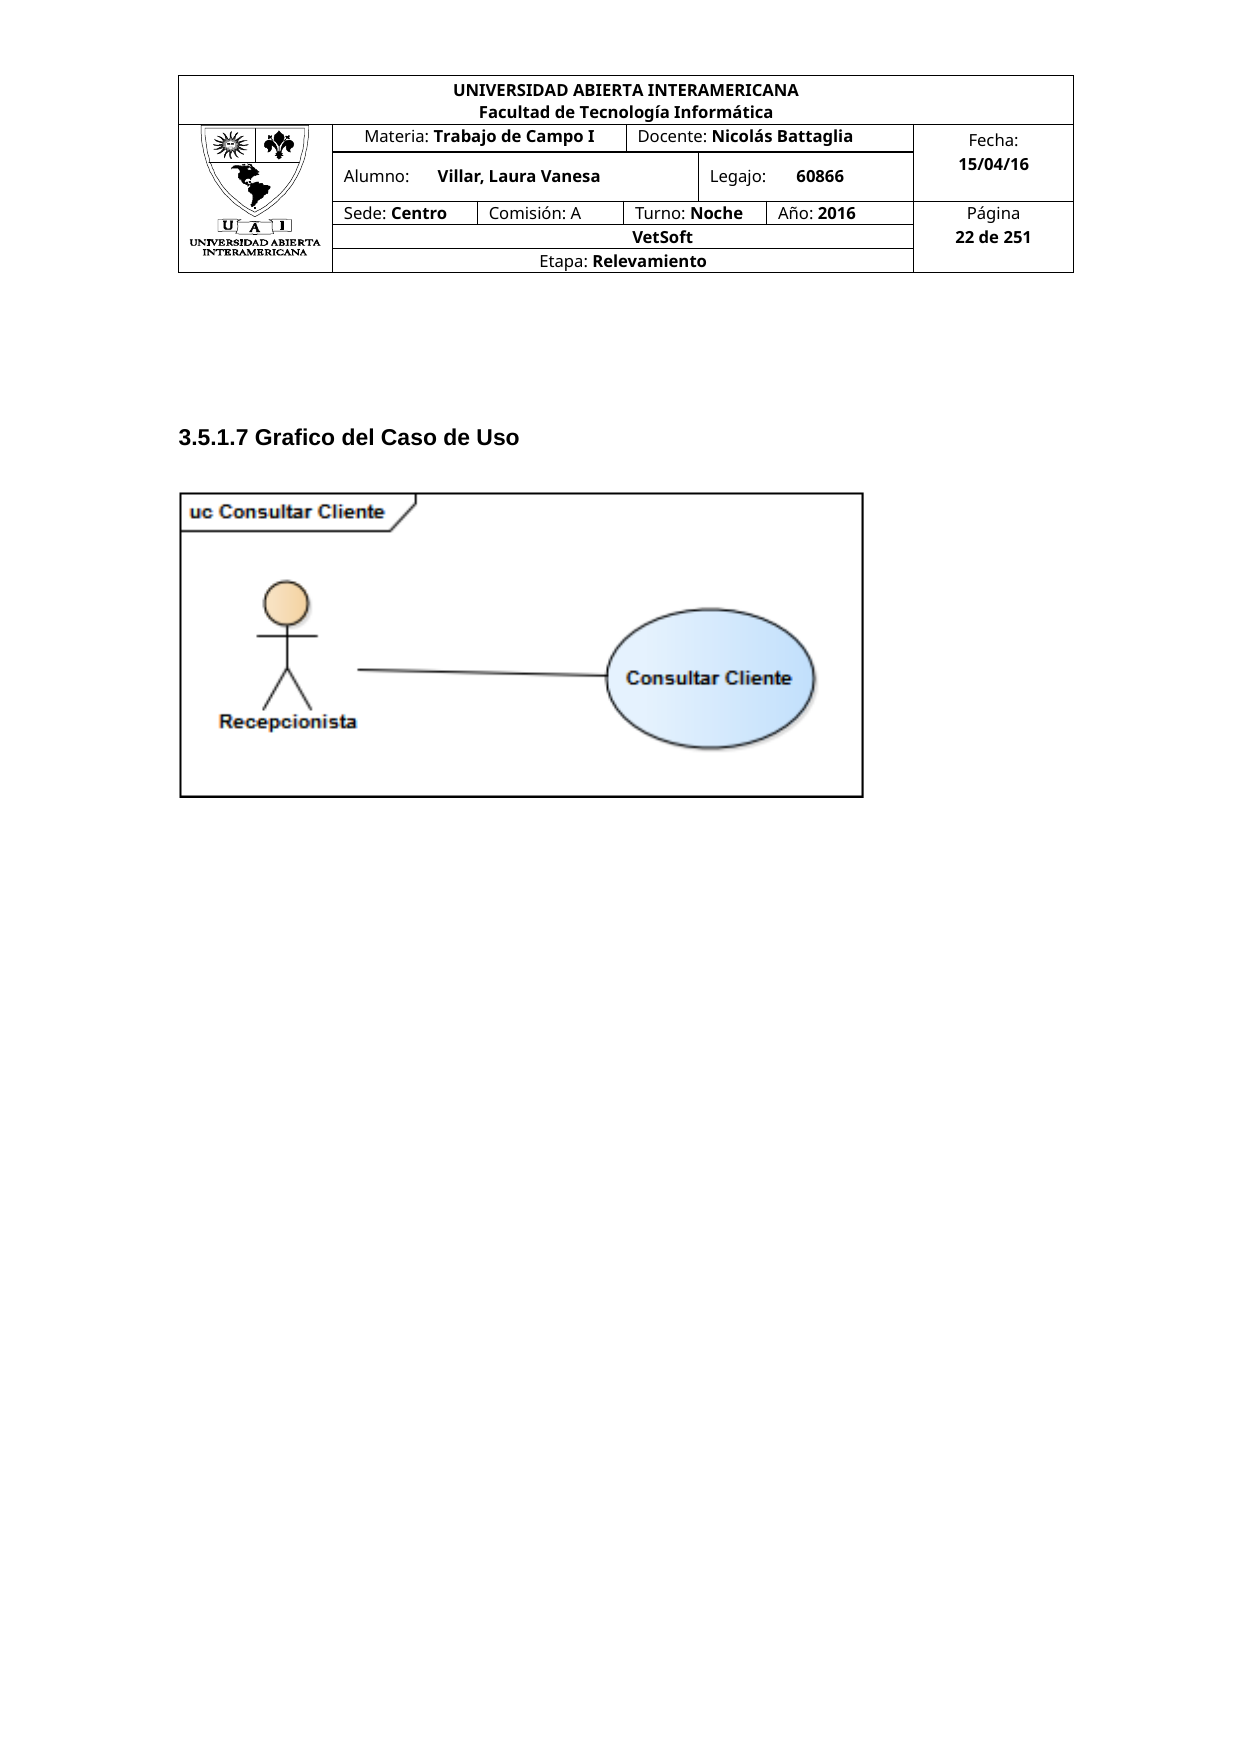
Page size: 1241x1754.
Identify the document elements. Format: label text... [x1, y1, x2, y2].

subtitle 3.5.1.7 Grafico del Caso de Uso [178, 424, 1062, 450]
picture [178, 491, 864, 798]
